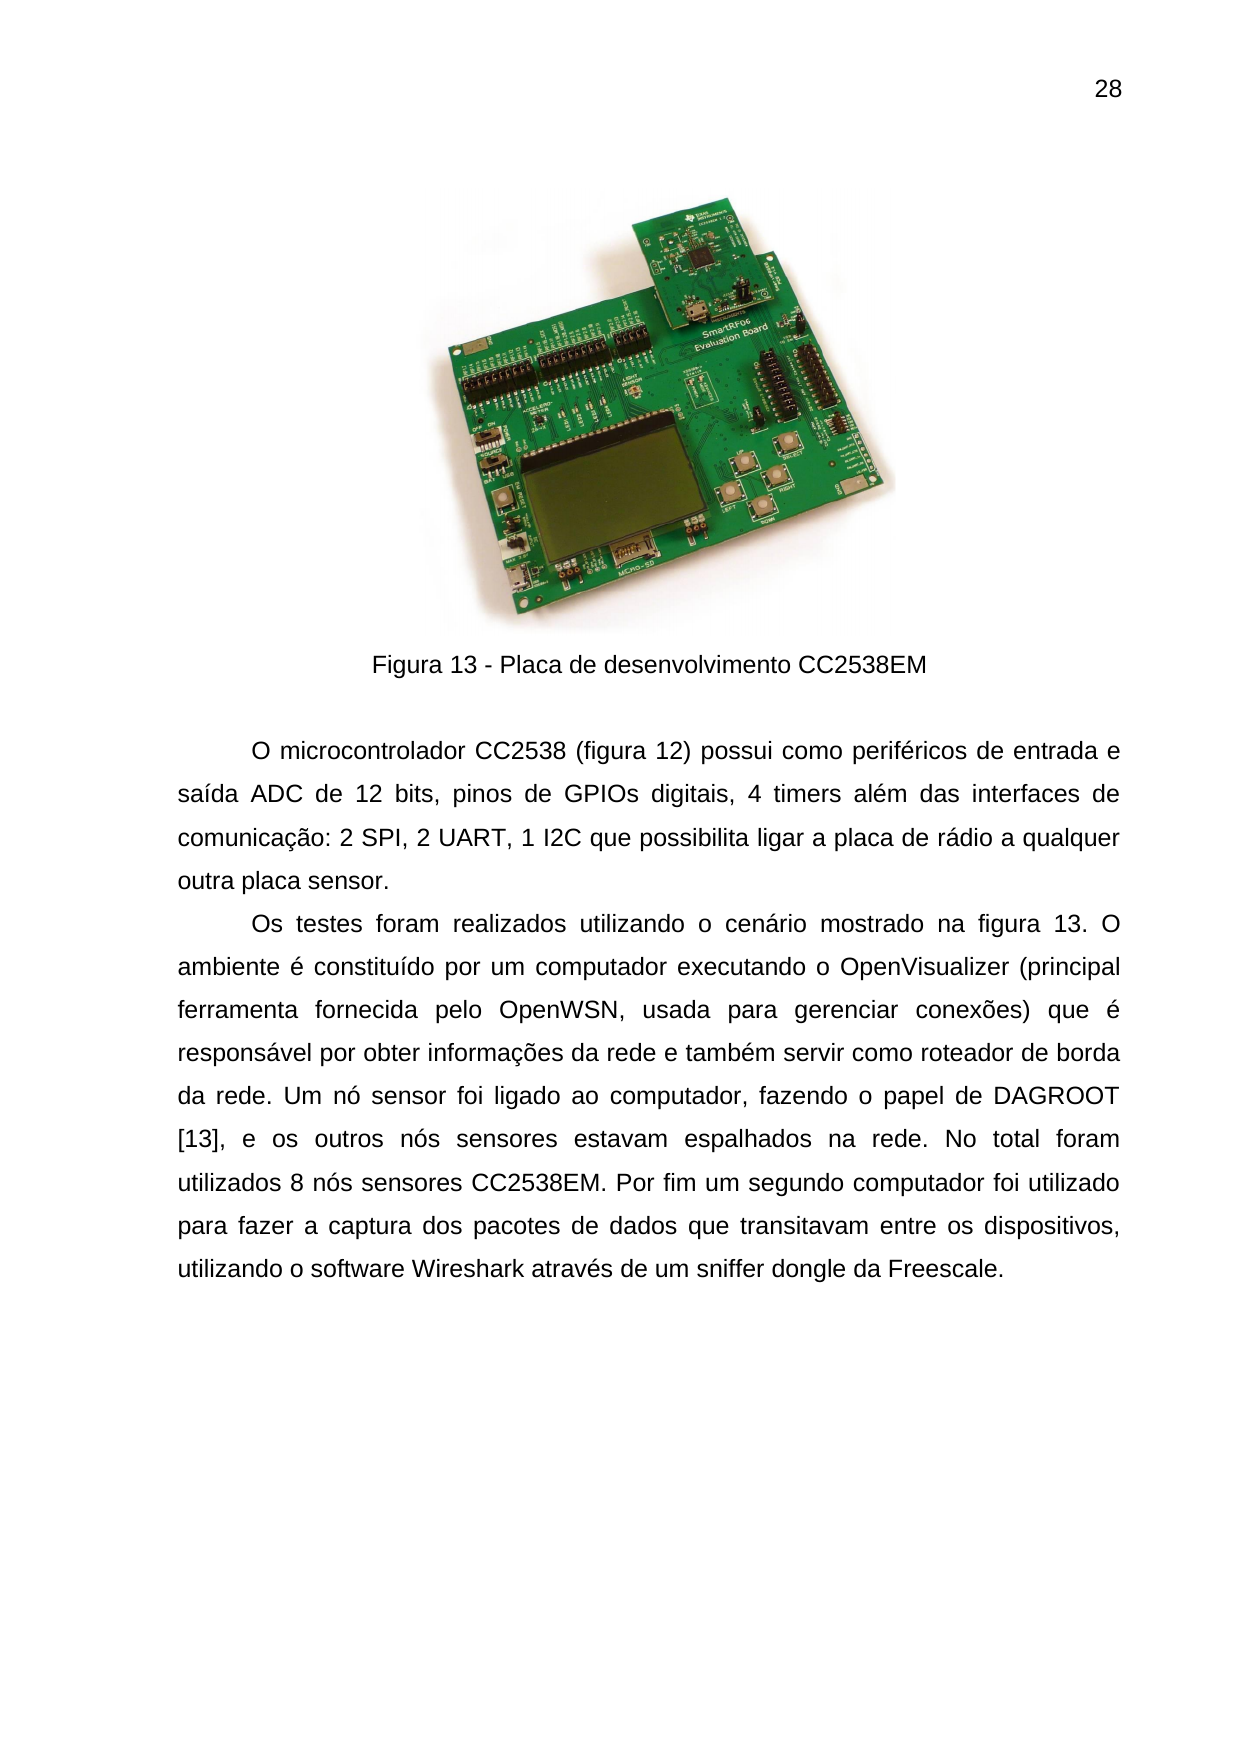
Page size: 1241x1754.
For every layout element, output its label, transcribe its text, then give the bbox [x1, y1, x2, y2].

picture [403, 187, 896, 636]
text O microcontrolador CC2538 (figura 12) possui como periféricos de entrada e saída ADC de 12 bits, pinos de GPIOs digitais, 4 timers além das interfaces de comunicação: 2 SPI, 2 UART, 1 I2C que possibilita ligar a placa de rádio a qualquer outra placa sensor. [177, 736, 1122, 894]
text Figura 13 - Placa de desenvolvimento CC2538EM [177, 650, 1122, 679]
text Os testes foram realizados utilizando o cenário mostrado na figura 13. O ambiente é constituído por um computador executando o OpenVisualizer (principal ferramenta fornecida pelo OpenWSN, usada para gerenciar conexões) que é responsável por obter informações da rede e também servir como roteador de borda da rede. Um nó sensor foi ligado ao computador, fazendo o papel de DAGROOT [13], e os outros nós sensores estavam espalhados na rede. No total foram utilizados 8 nós sensores CC2538EM. Por fim um segundo computador foi utilizado para fazer a captura dos pacotes de dados que transitavam entre os dispositivos, utilizando o software Wireshark através de um sniffer dongle da Freescale. [177, 909, 1122, 1282]
